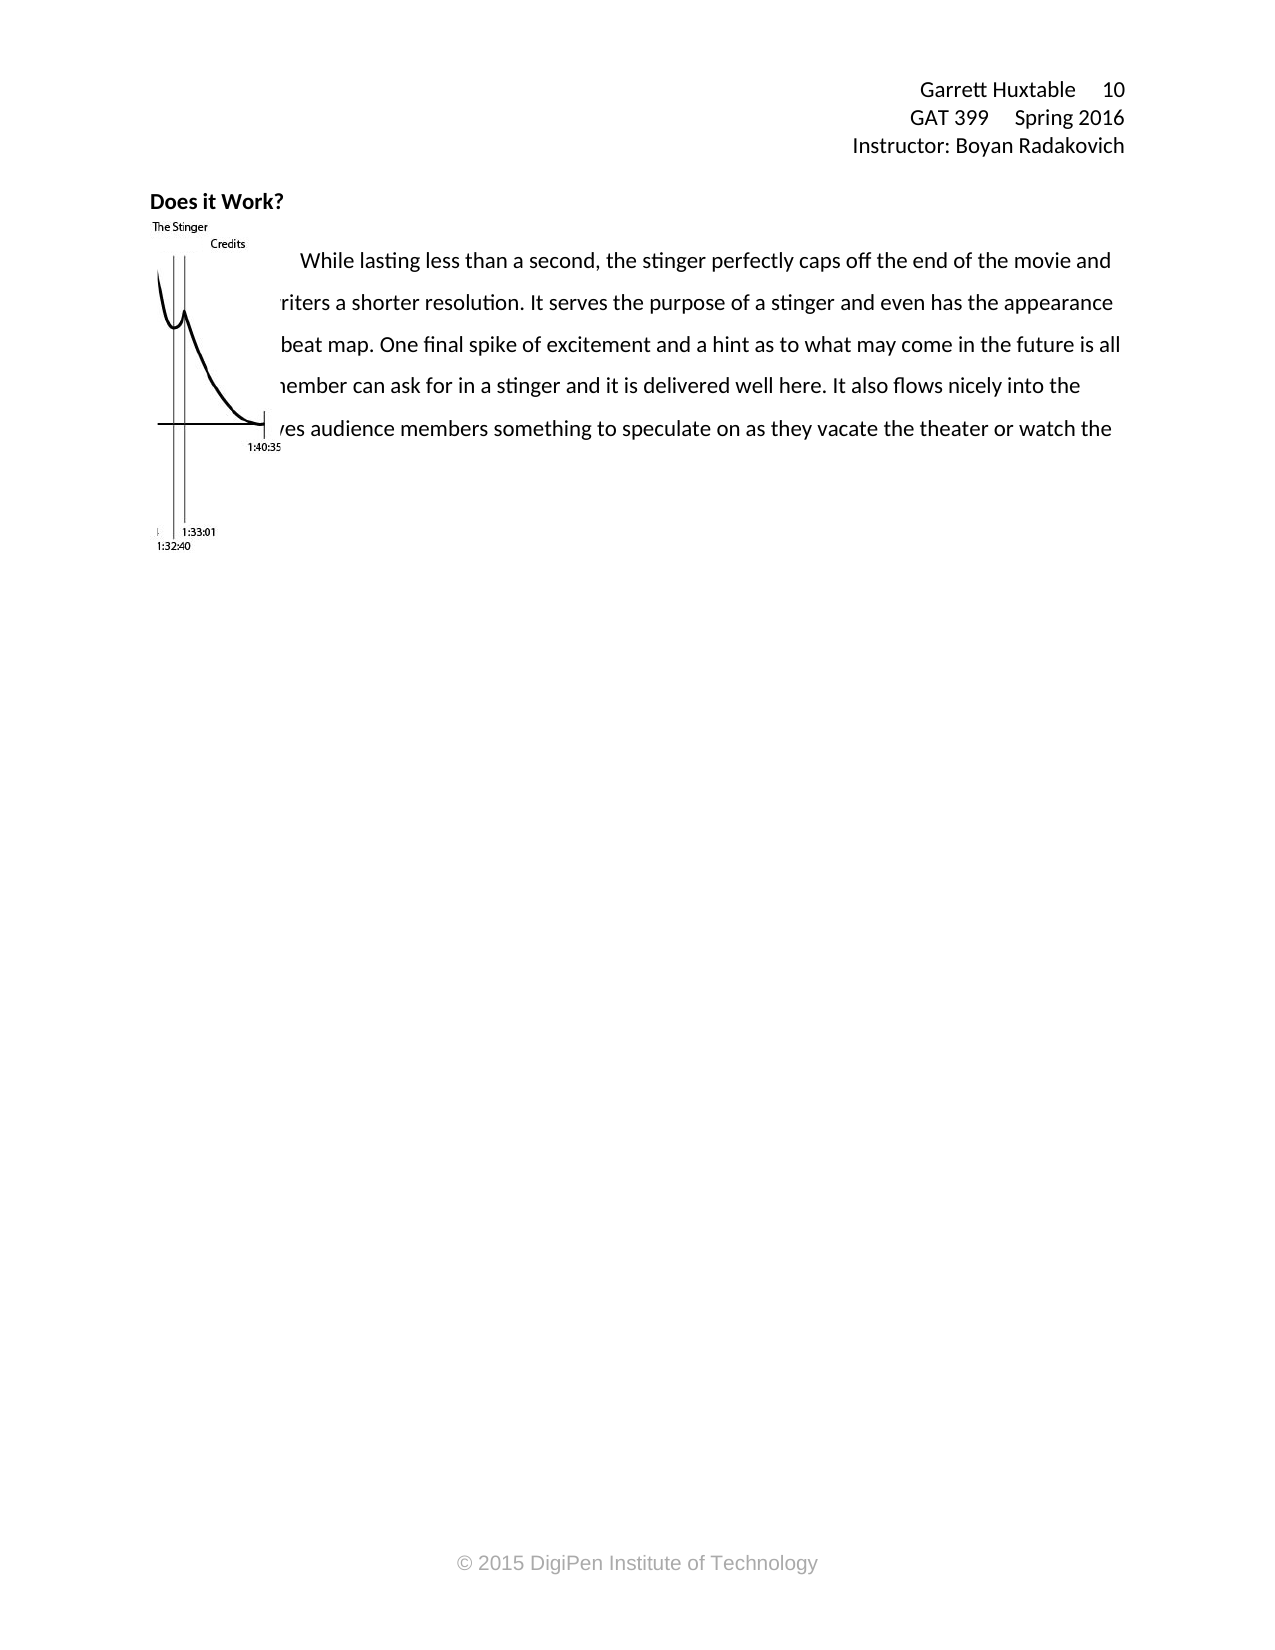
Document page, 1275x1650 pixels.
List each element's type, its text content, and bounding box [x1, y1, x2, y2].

text While lasting less than a second, the stinger perfectly caps off the end of the movie and allowed the writers a shorter resolution. It serves the purpose of a stinger and even has the appearance of one on the beat map. One final spike of excitement and a hint as to what may come in the future is all an audience member can ask for in a stinger and it is delivered well here. It also flows nicely into the credits and gives audience members something to speculate on as they vacate the theater or watch the credits scroll. [150, 187, 1125, 425]
